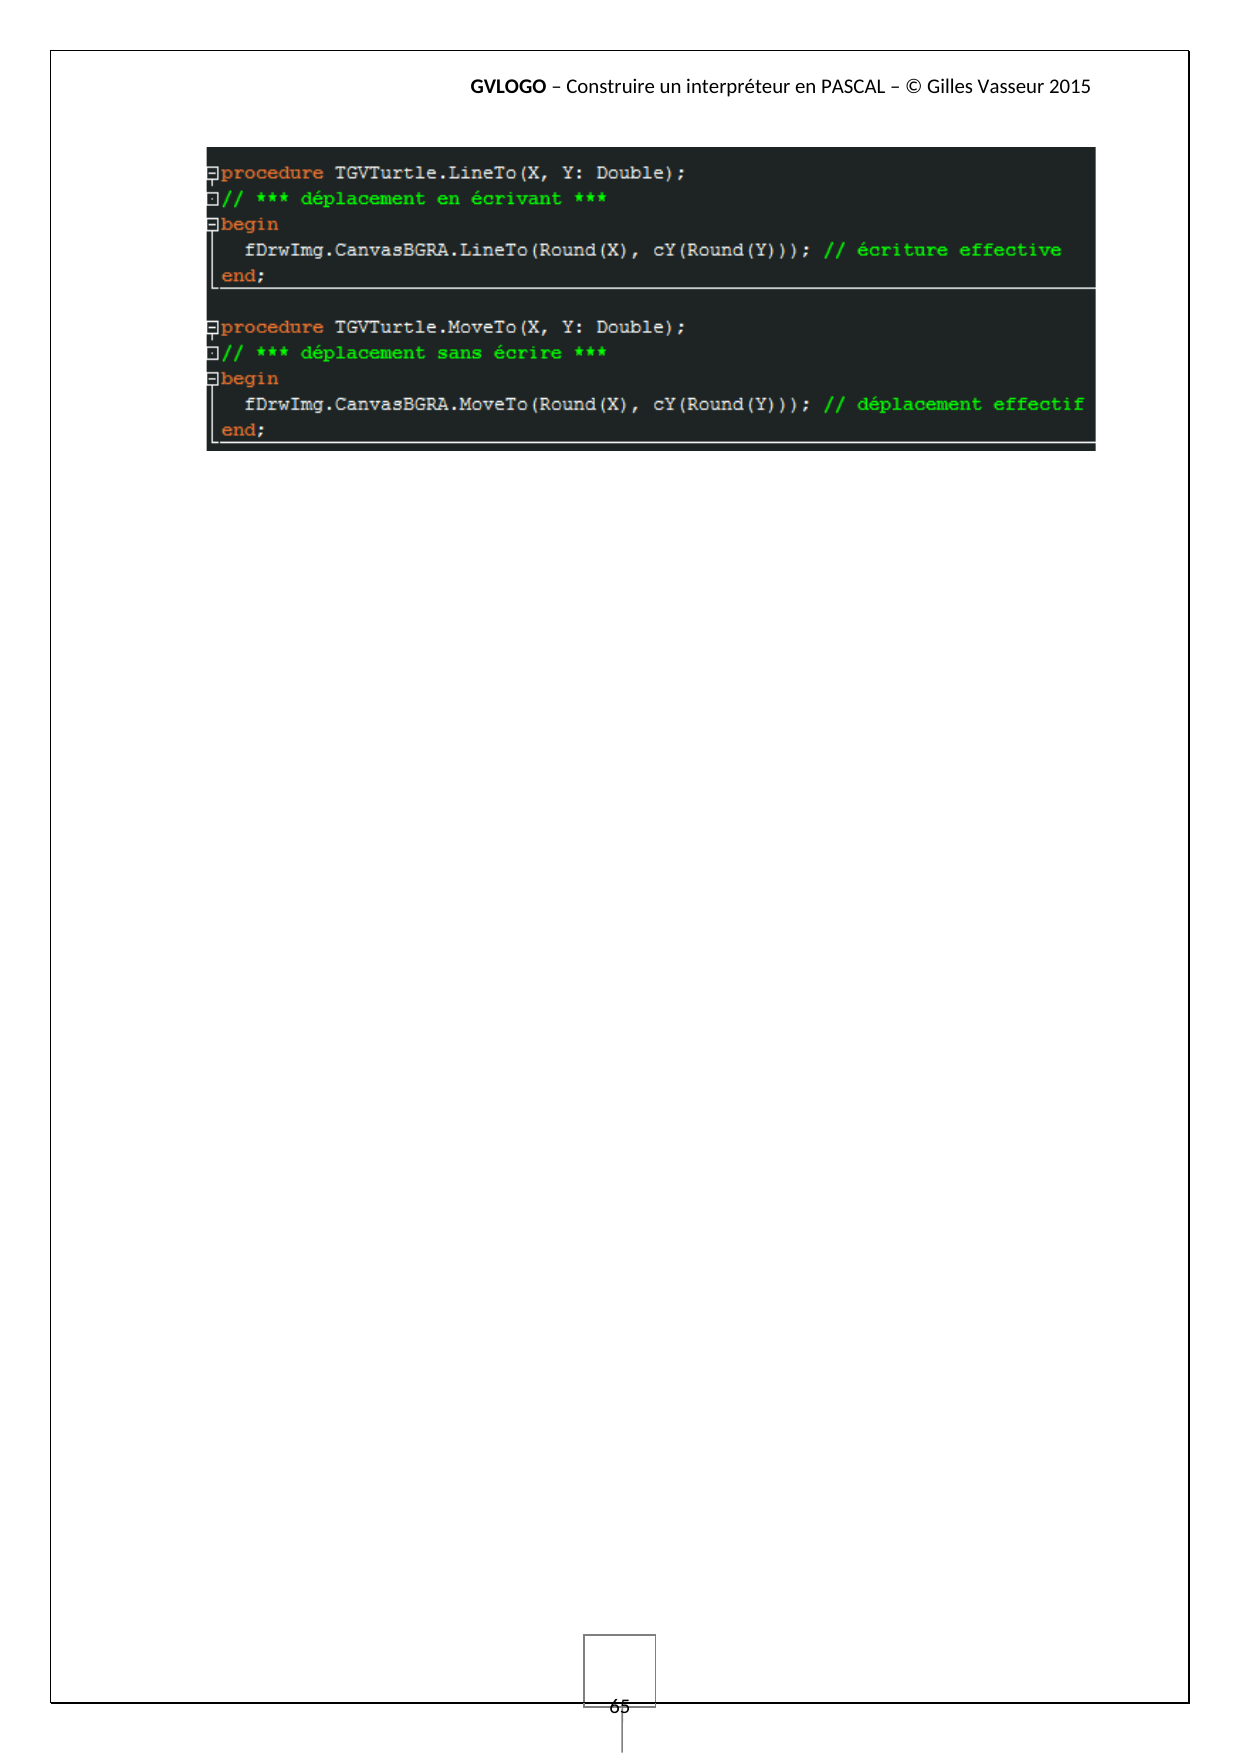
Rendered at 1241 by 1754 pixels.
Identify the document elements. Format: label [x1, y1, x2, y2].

picture [206, 147, 1096, 451]
